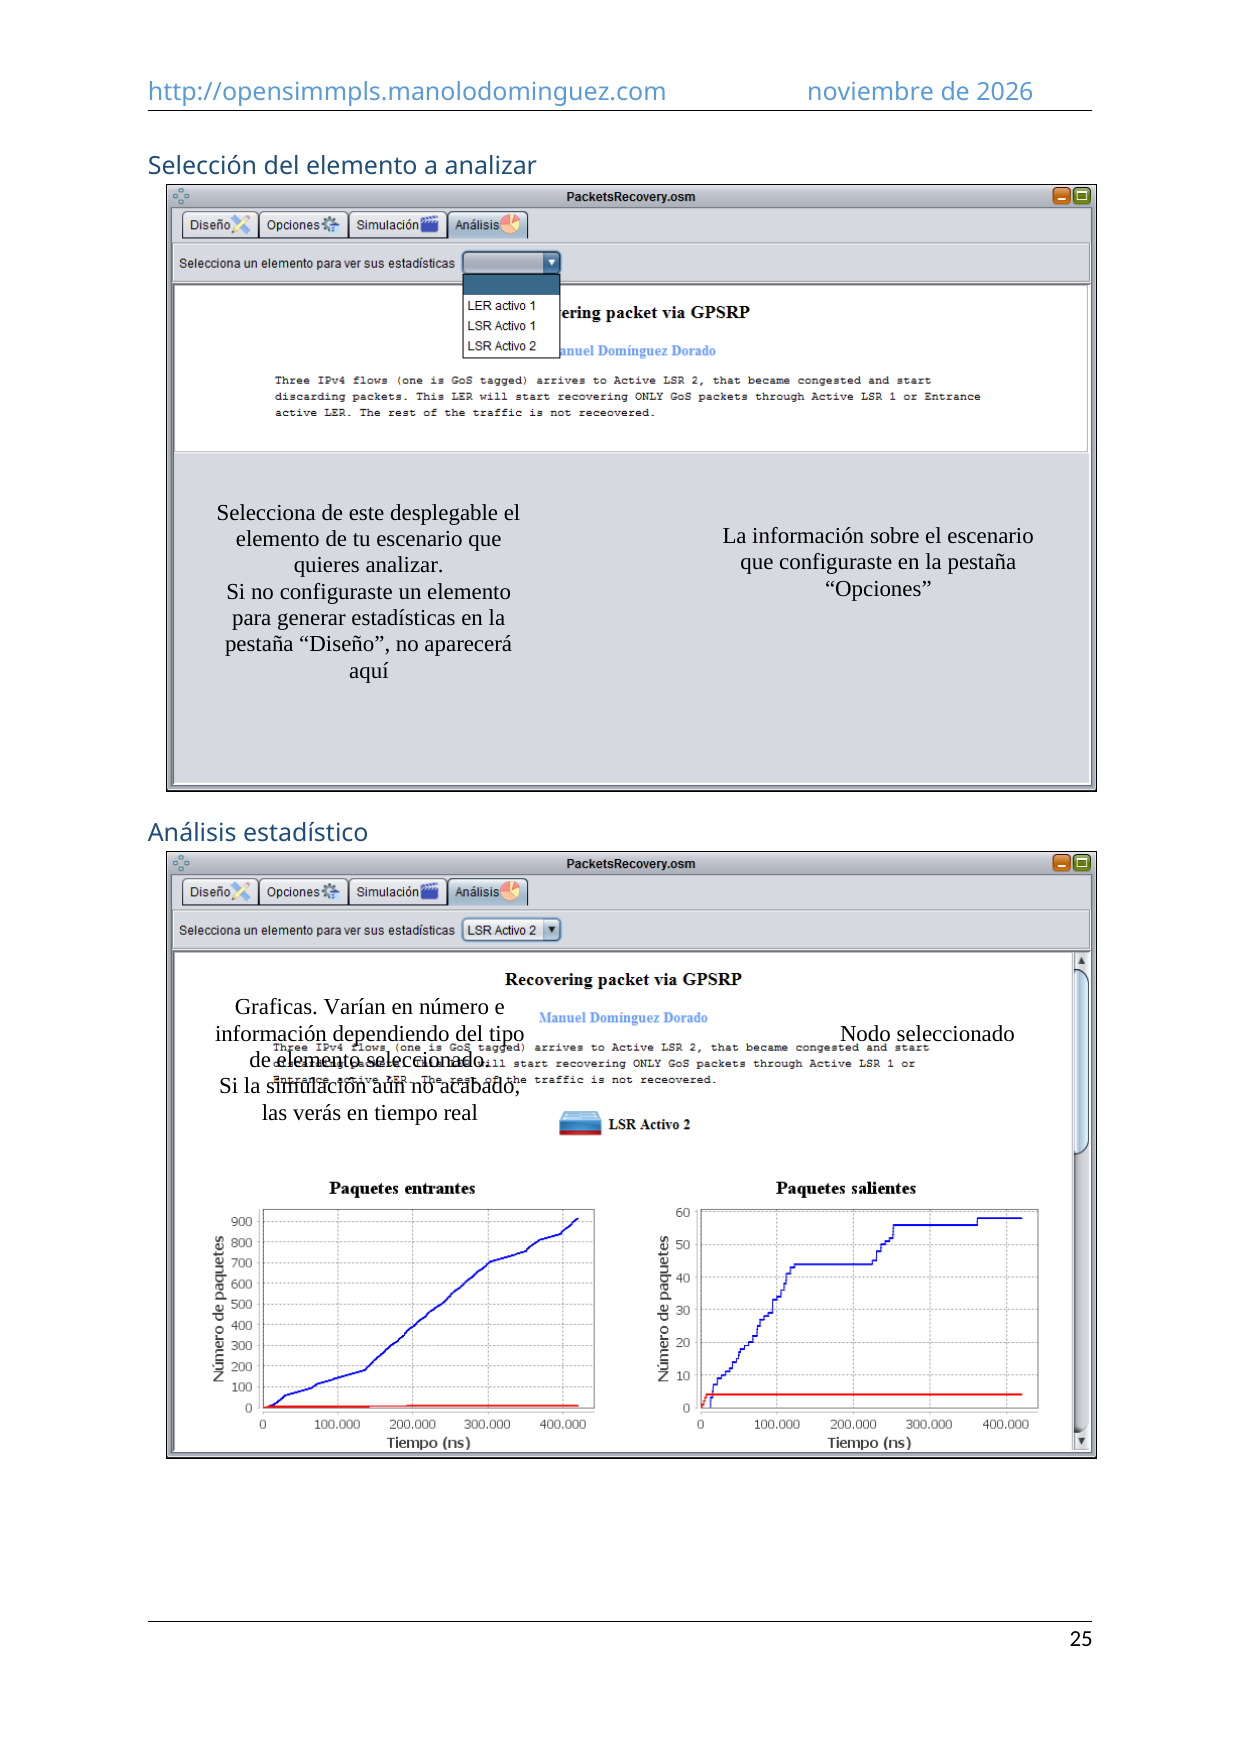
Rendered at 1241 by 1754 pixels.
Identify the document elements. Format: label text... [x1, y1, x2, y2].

picture [167, 852, 1096, 1458]
picture [167, 185, 1096, 791]
subtitle Análisis estadístico [148, 814, 1092, 849]
subtitle Selección del elemento a analizar [148, 148, 1092, 182]
